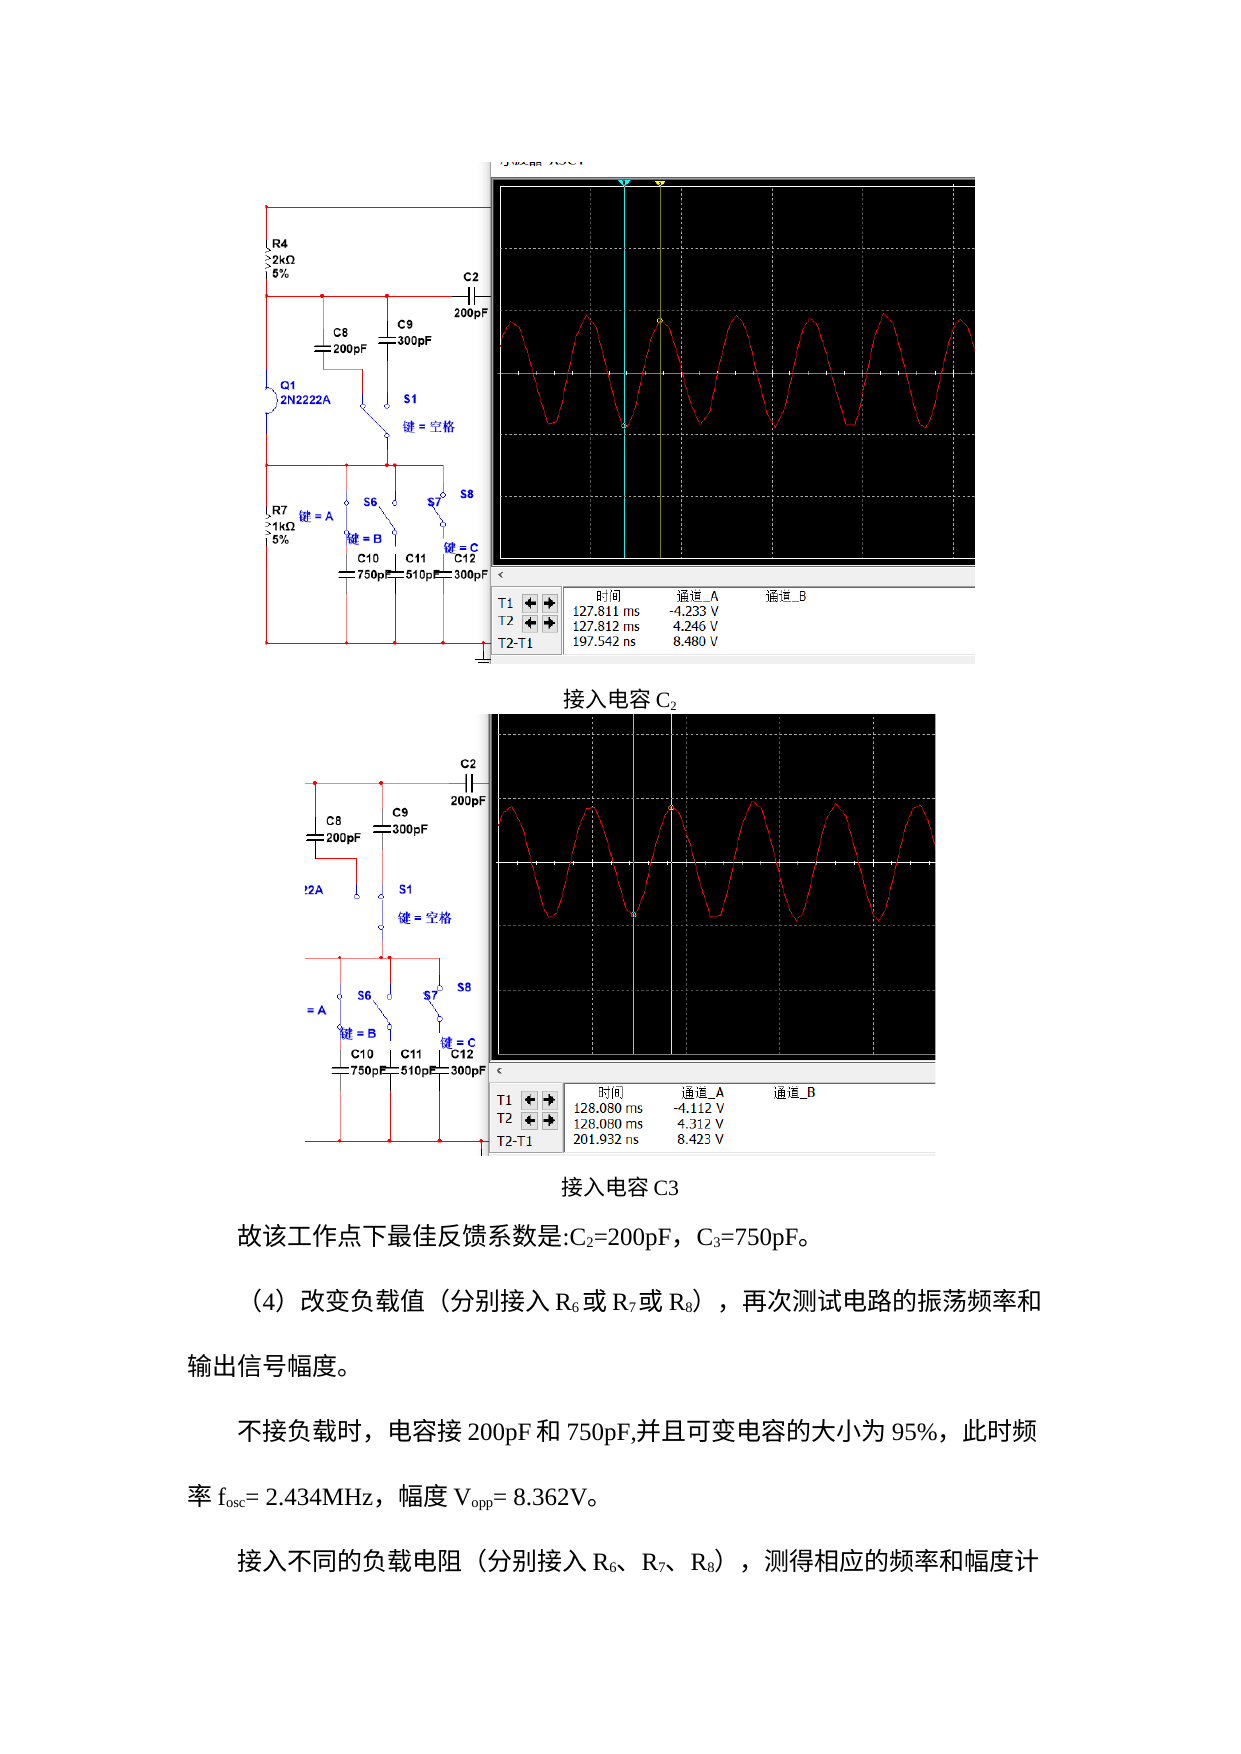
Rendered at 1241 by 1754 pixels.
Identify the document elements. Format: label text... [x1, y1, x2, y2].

text 接入电容C2 [187, 682, 1053, 714]
picture [265, 162, 975, 664]
text 接入电容C3 [187, 1169, 1053, 1202]
picture [304, 714, 936, 1156]
text 不接负载时，电容接200pF和750pF,并且可变电容的大小为95%，此时频率fosc= 2.434MHz，幅度Vopp= 8.362V。 [187, 1397, 1053, 1527]
text （4）改变负载值（分别接入R6或R7或R8），再次测试电路的振荡频率和输出信号幅度。 [187, 1267, 1053, 1397]
text 故该工作点下最佳反馈系数是:C2=200pF，C3=750pF。 [187, 1202, 1053, 1267]
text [187, 1527, 1053, 1592]
